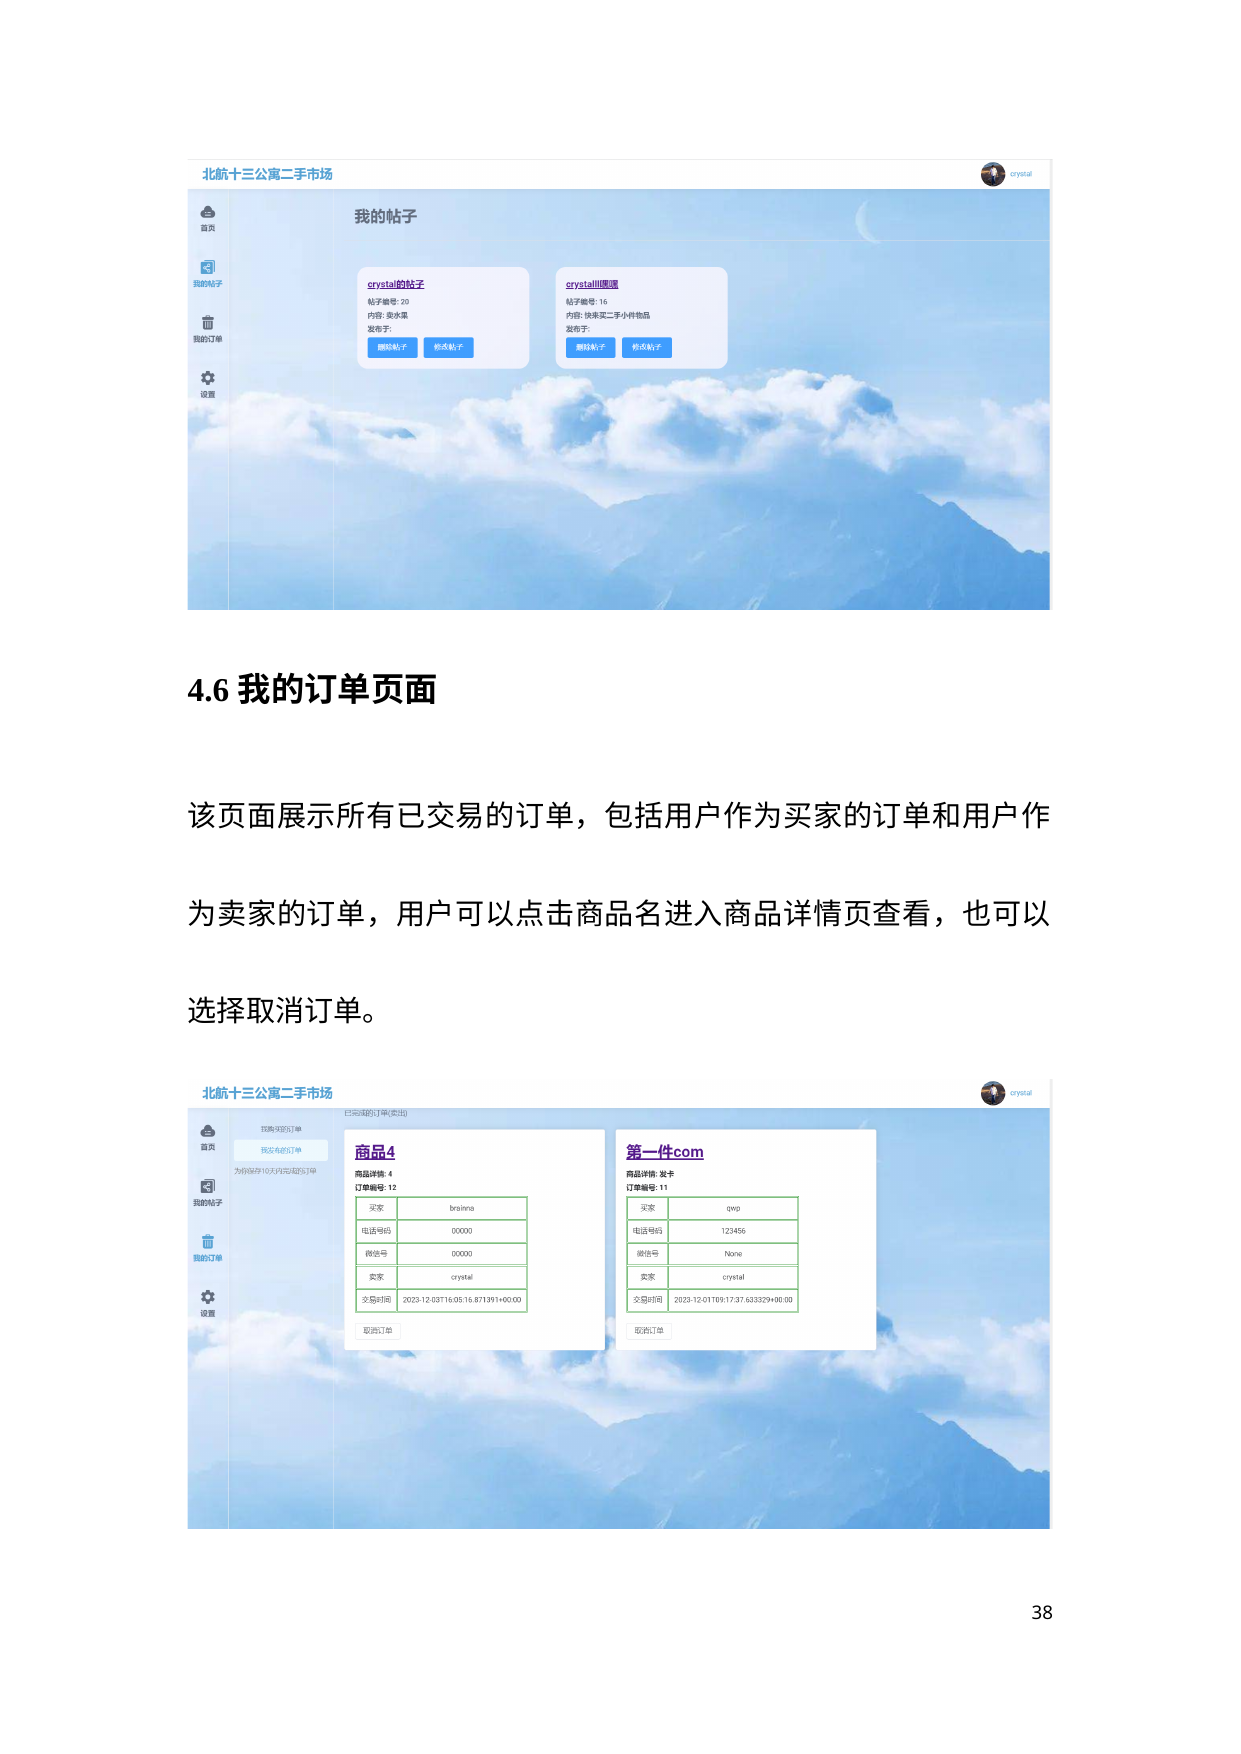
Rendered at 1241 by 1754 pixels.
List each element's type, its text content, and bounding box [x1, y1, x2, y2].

text 该页面展示所有已交易的订单，包括用户作为买家的订单和用户作为卖家的订单，用户可以点击商品名进入商品详情页查看，也可以选择取消订单。 [187, 782, 1053, 1042]
subtitle 4.6 我的订单页面 [187, 654, 1053, 719]
picture [187, 159, 1053, 610]
picture [187, 1079, 1053, 1529]
